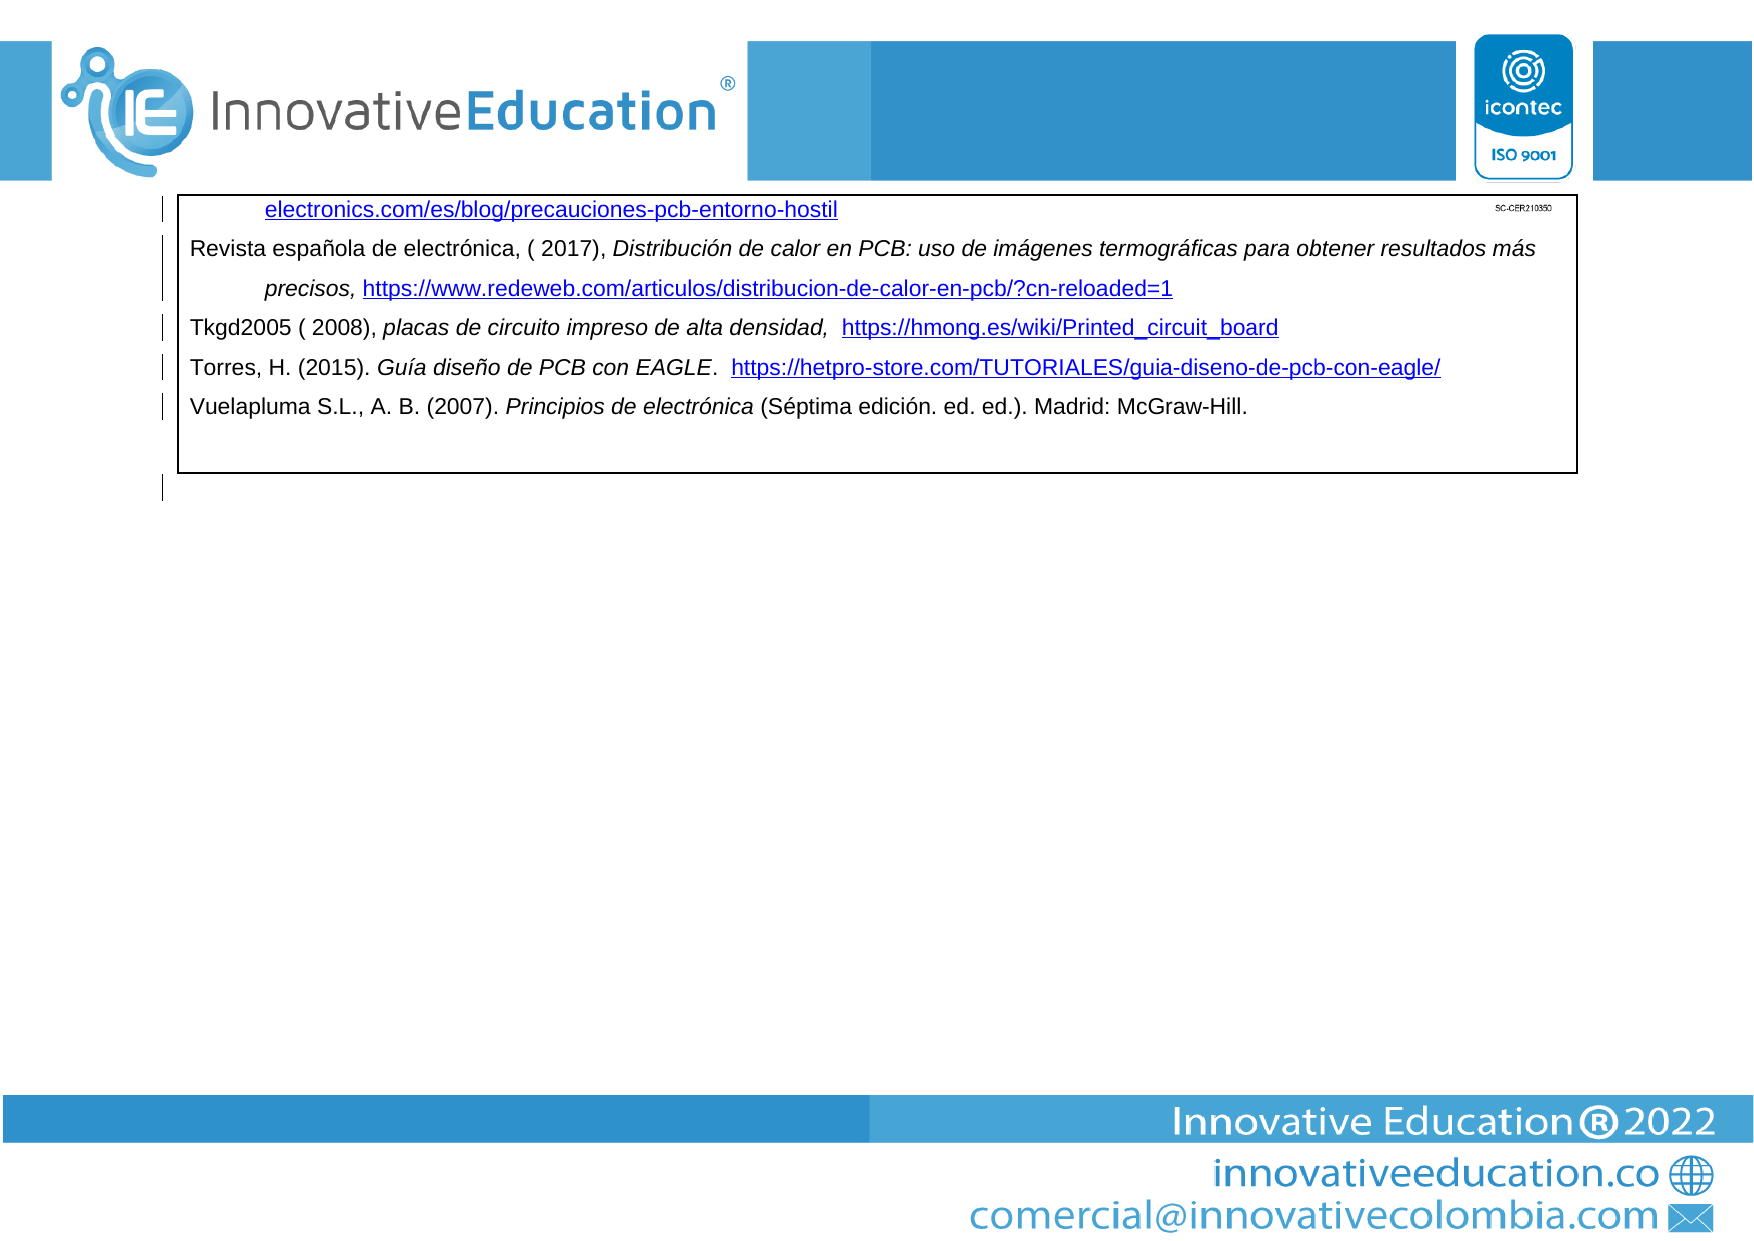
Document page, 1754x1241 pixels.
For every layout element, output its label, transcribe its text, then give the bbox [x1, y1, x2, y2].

picture [1471, 32, 1576, 194]
picture [1593, 28, 1752, 194]
picture [0, 28, 1456, 194]
picture [2, 1093, 1754, 1239]
